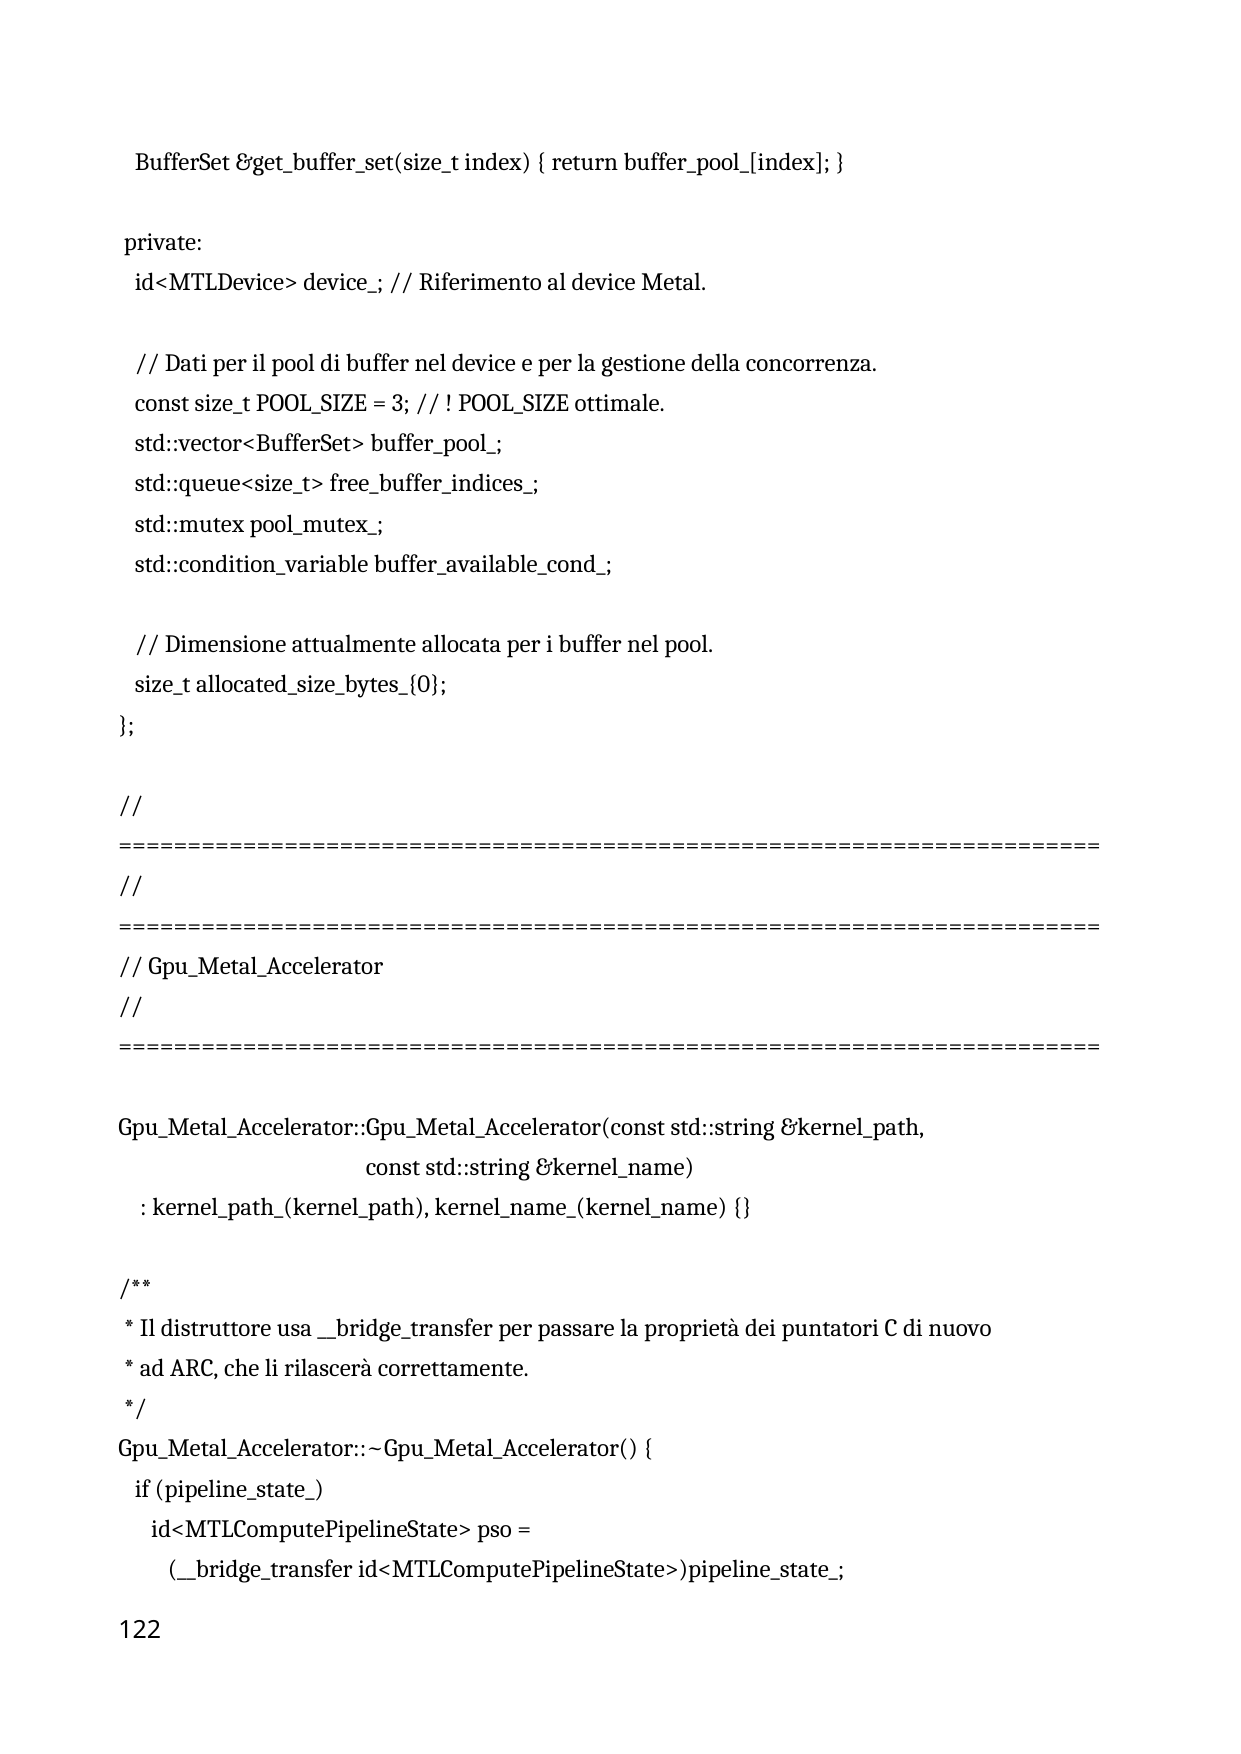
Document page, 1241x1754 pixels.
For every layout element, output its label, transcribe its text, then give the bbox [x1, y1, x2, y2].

text const size_t POOL_SIZE = 3; // ! POOL_SIZE ottimale. [118, 389, 1122, 418]
text Gpu_Metal_Accelerator::~Gpu_Metal_Accelerator() { [118, 1434, 1122, 1463]
text // ======================================================================= [118, 791, 1122, 860]
text BufferSet &get_buffer_set(size_t index) { return buffer_pool_[index]; } [118, 148, 1122, 176]
text // Dimensione attualmente allocata per i buffer nel pool. [118, 630, 1122, 659]
text */ [118, 1394, 1122, 1423]
text }; [118, 711, 1122, 739]
text id<MTLComputePipelineState> pso = [118, 1515, 1122, 1543]
text std::mutex pool_mutex_; [118, 509, 1122, 538]
text // Gpu_Metal_Accelerator [118, 952, 1122, 981]
text * ad ARC, che li rilascerà correttamente. [118, 1354, 1122, 1383]
text /** [118, 1273, 1122, 1302]
text std::condition_variable buffer_available_cond_; [118, 550, 1122, 578]
text // ======================================================================= [118, 992, 1122, 1061]
text // ======================================================================= [118, 871, 1122, 940]
text * Il distruttore usa __bridge_transfer per passare la proprietà dei puntatori C di nuovo [118, 1314, 1122, 1342]
text const std::string &kernel_name) [118, 1153, 1122, 1182]
text Gpu_Metal_Accelerator::Gpu_Metal_Accelerator(const std::string &kernel_path, [118, 1113, 1122, 1141]
text std::queue<size_t> free_buffer_indices_; [118, 469, 1122, 498]
text (__bridge_transfer id<MTLComputePipelineState>)pipeline_state_; [118, 1555, 1122, 1584]
text if (pipeline_state_) [118, 1474, 1122, 1503]
text std::vector<BufferSet> buffer_pool_; [118, 429, 1122, 458]
text // Dati per il pool di buffer nel device e per la gestione della concorrenza. [118, 349, 1122, 377]
text id<MTLDevice> device_; // Riferimento al device Metal. [118, 268, 1122, 297]
text : kernel_path_(kernel_path), kernel_name_(kernel_name) {} [118, 1193, 1122, 1222]
text size_t allocated_size_bytes_{0}; [118, 670, 1122, 699]
text private: [118, 228, 1122, 257]
